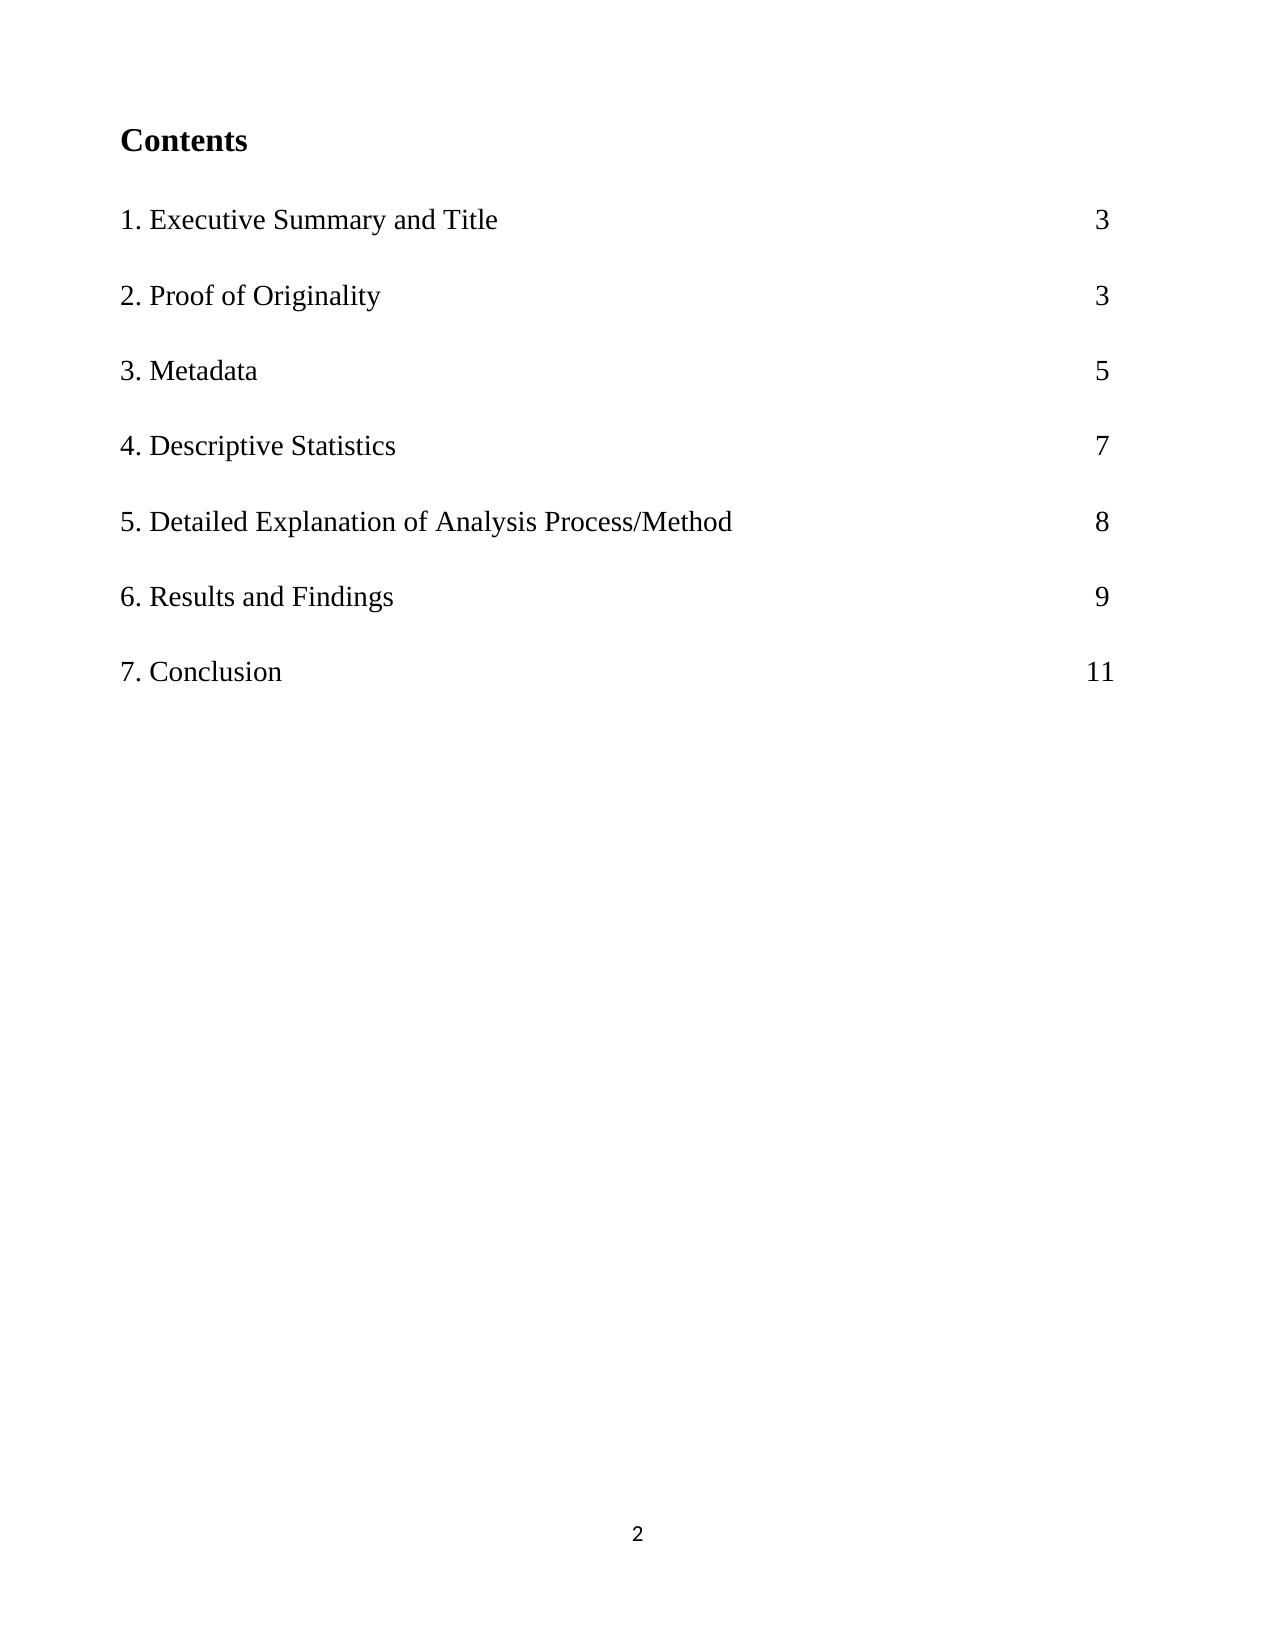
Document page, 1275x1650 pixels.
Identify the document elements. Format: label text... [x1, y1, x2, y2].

text 1. Executive Summary and Title 3 [120, 202, 1155, 236]
text 7. Conclusion 11 [120, 654, 1155, 688]
text 6. Results and Findings 9 [120, 579, 1155, 613]
text Contents [120, 120, 1155, 158]
text 5. Detailed Explanation of Analysis Process/Method 8 [120, 504, 1155, 537]
text 4. Descriptive Statistics 7 [120, 428, 1155, 462]
text 3. Metadata 5 [120, 353, 1155, 387]
text 2. Proof of Originality 3 [120, 278, 1155, 311]
